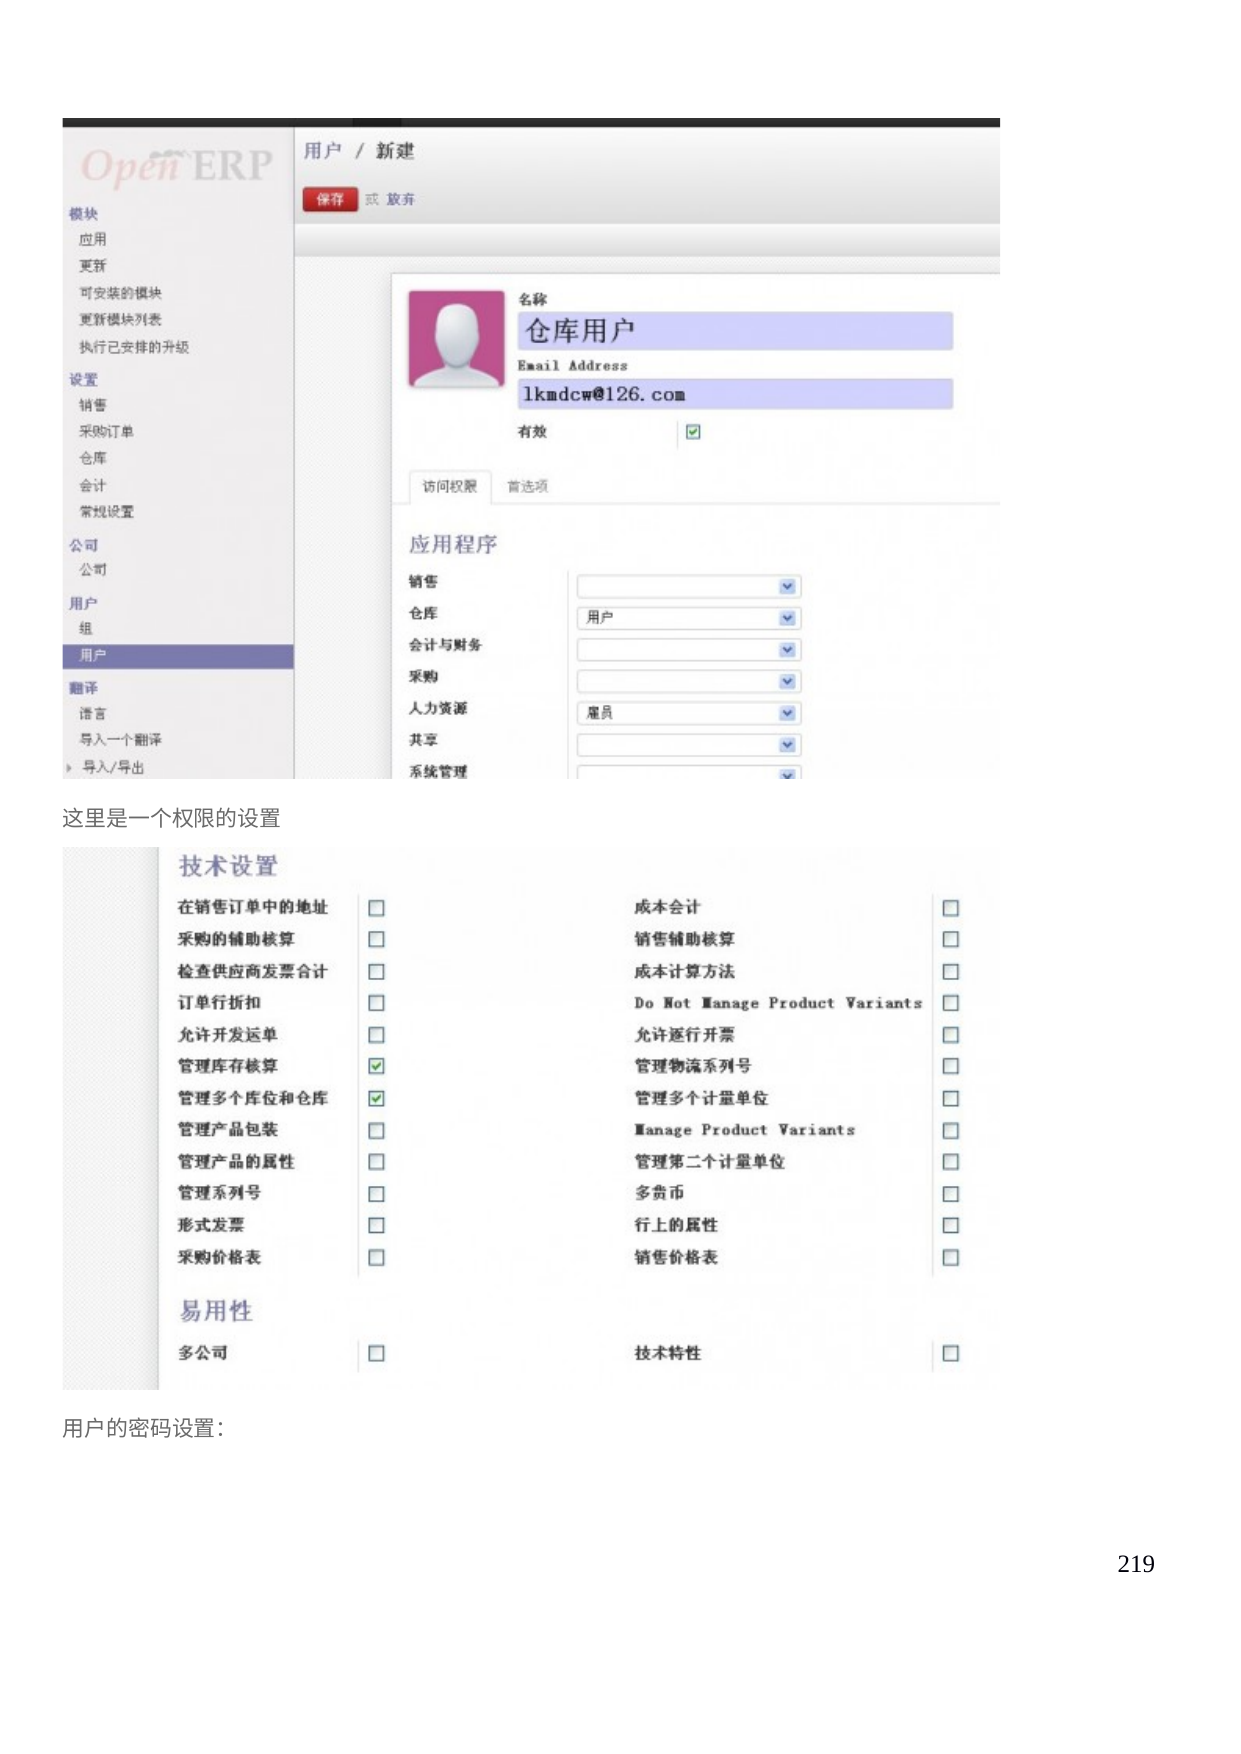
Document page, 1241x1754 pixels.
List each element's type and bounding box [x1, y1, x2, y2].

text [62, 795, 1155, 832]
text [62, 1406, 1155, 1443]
picture [62, 118, 1001, 779]
picture [62, 847, 1001, 1390]
